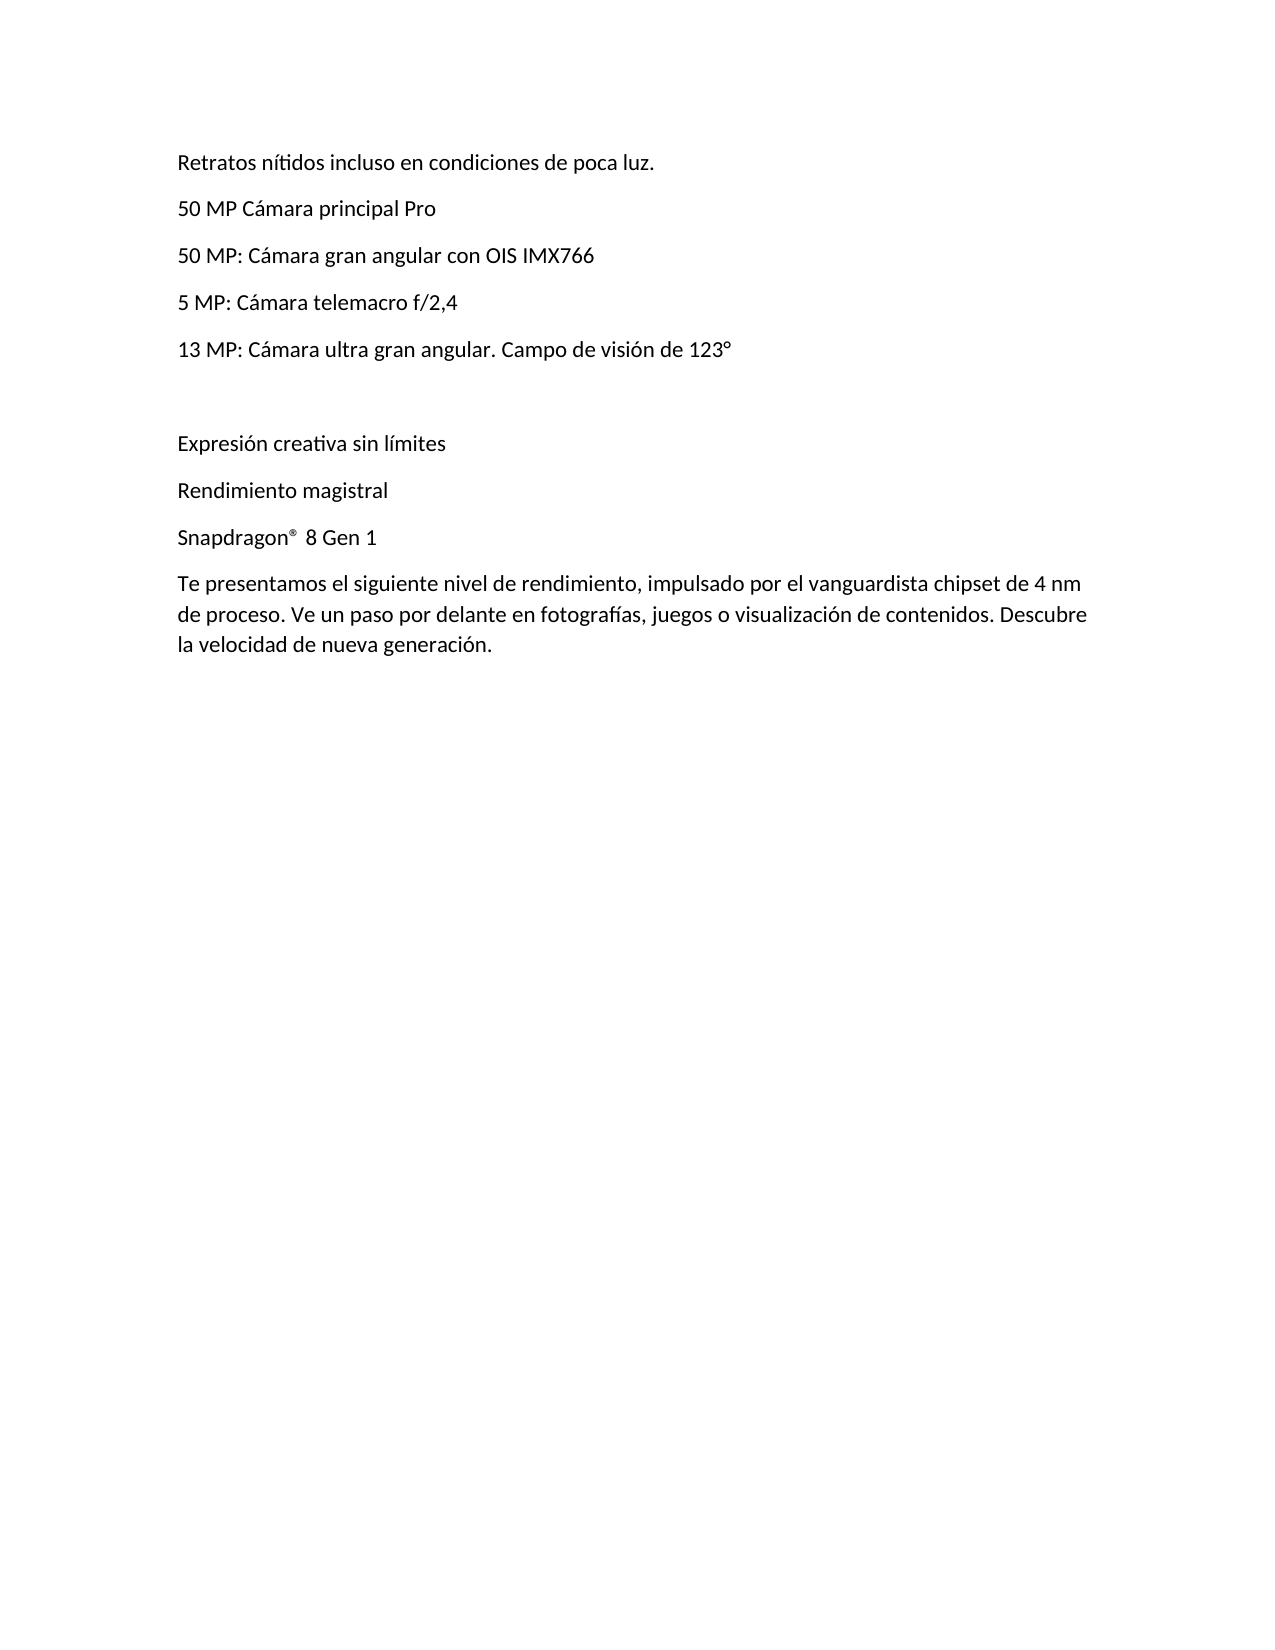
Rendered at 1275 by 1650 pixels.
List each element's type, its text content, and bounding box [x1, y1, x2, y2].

text Expresión creativa sin límites [177, 429, 1098, 457]
text Retratos nítidos incluso en condiciones de poca luz. [177, 148, 1098, 176]
text 13 MP: Cámara ultra gran angular. Campo de visión de 123° [177, 335, 1098, 363]
text 5 MP: Cámara telemacro f/2,4 [177, 288, 1098, 316]
text Te presentamos el siguiente nivel de rendimiento, impulsado por el vanguardista chipset de 4 nm de proceso. Ve un paso por delante en fotografías, juegos o visualización de contenidos. Descubre la velocidad de nueva generación. [177, 569, 1098, 658]
text 50 MP Cámara principal Pro [177, 194, 1098, 222]
text Snapdragon® 8 Gen 1 [177, 523, 1098, 551]
text 50 MP: Cámara gran angular con OIS IMX766 [177, 241, 1098, 269]
text Rendimiento magistral [177, 476, 1098, 504]
